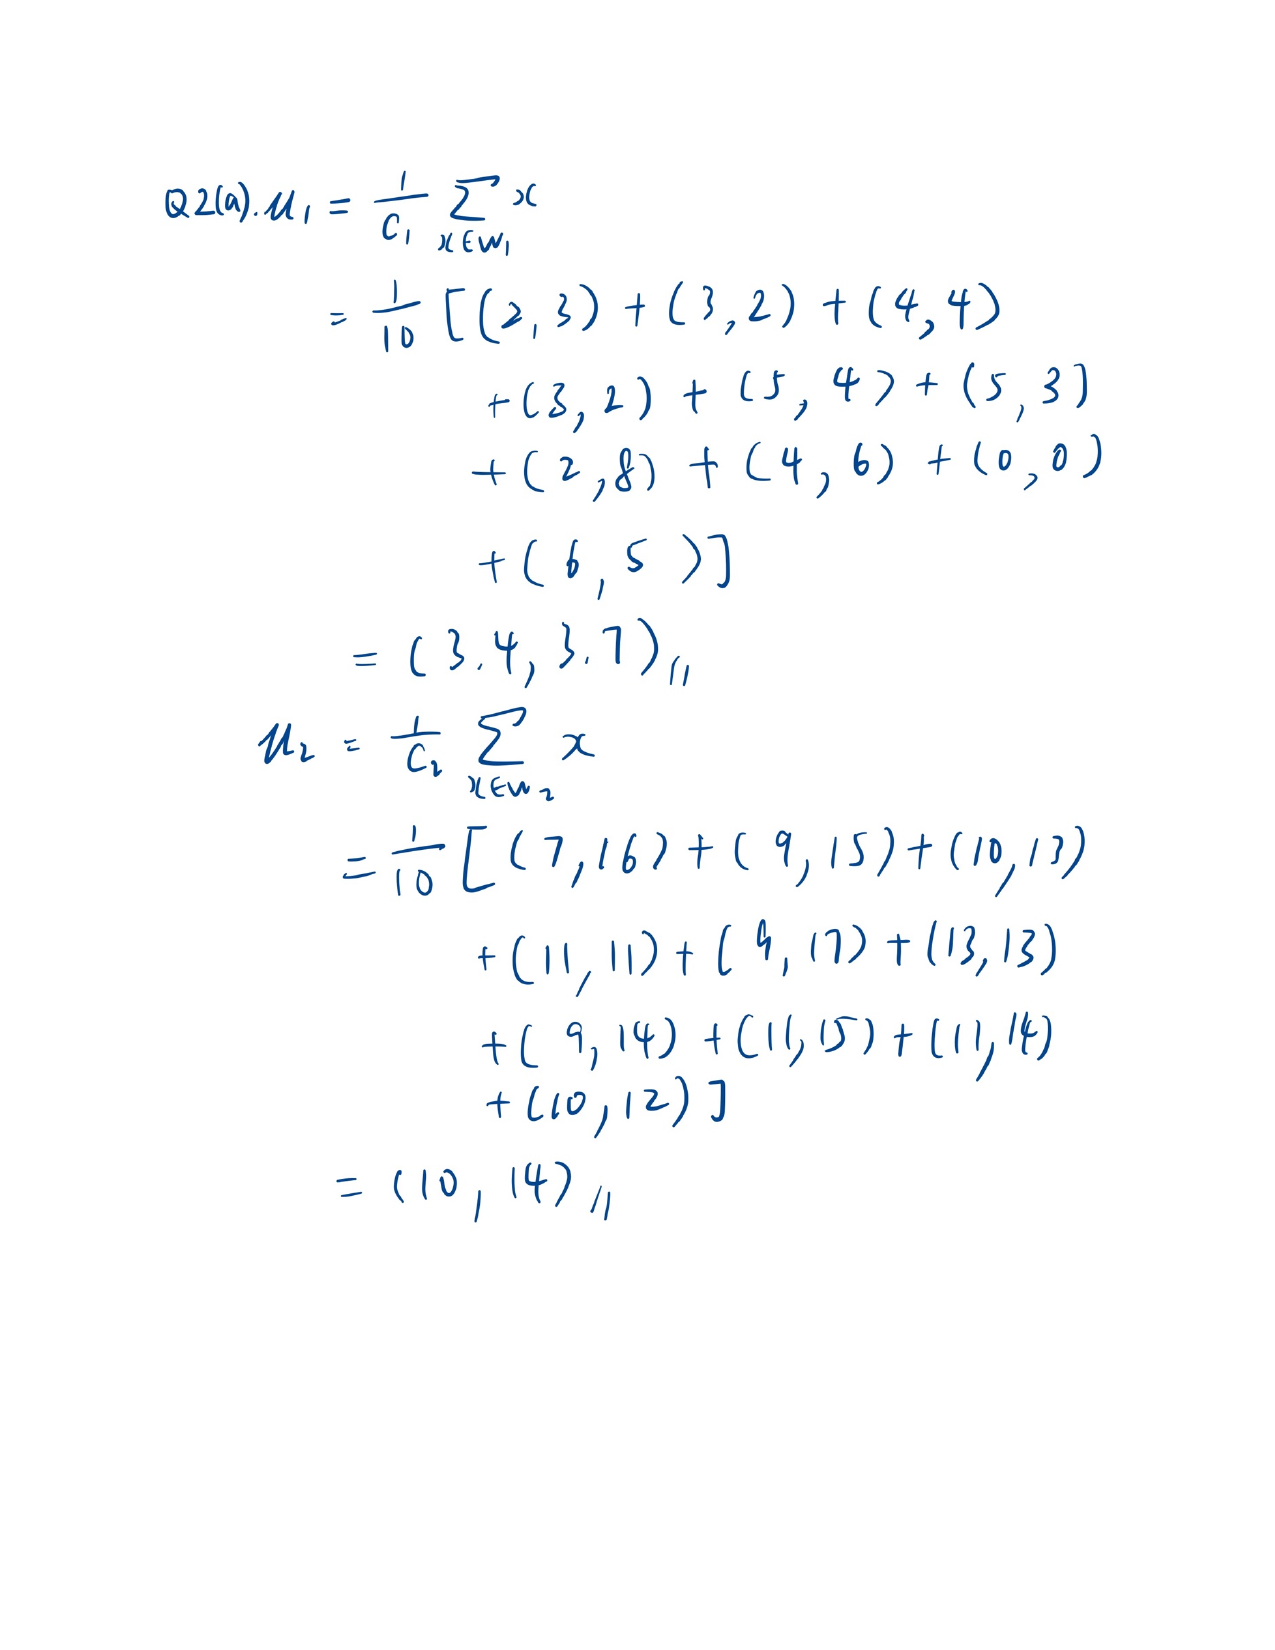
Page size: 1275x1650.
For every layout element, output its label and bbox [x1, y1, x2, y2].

picture [150, 150, 1105, 1500]
